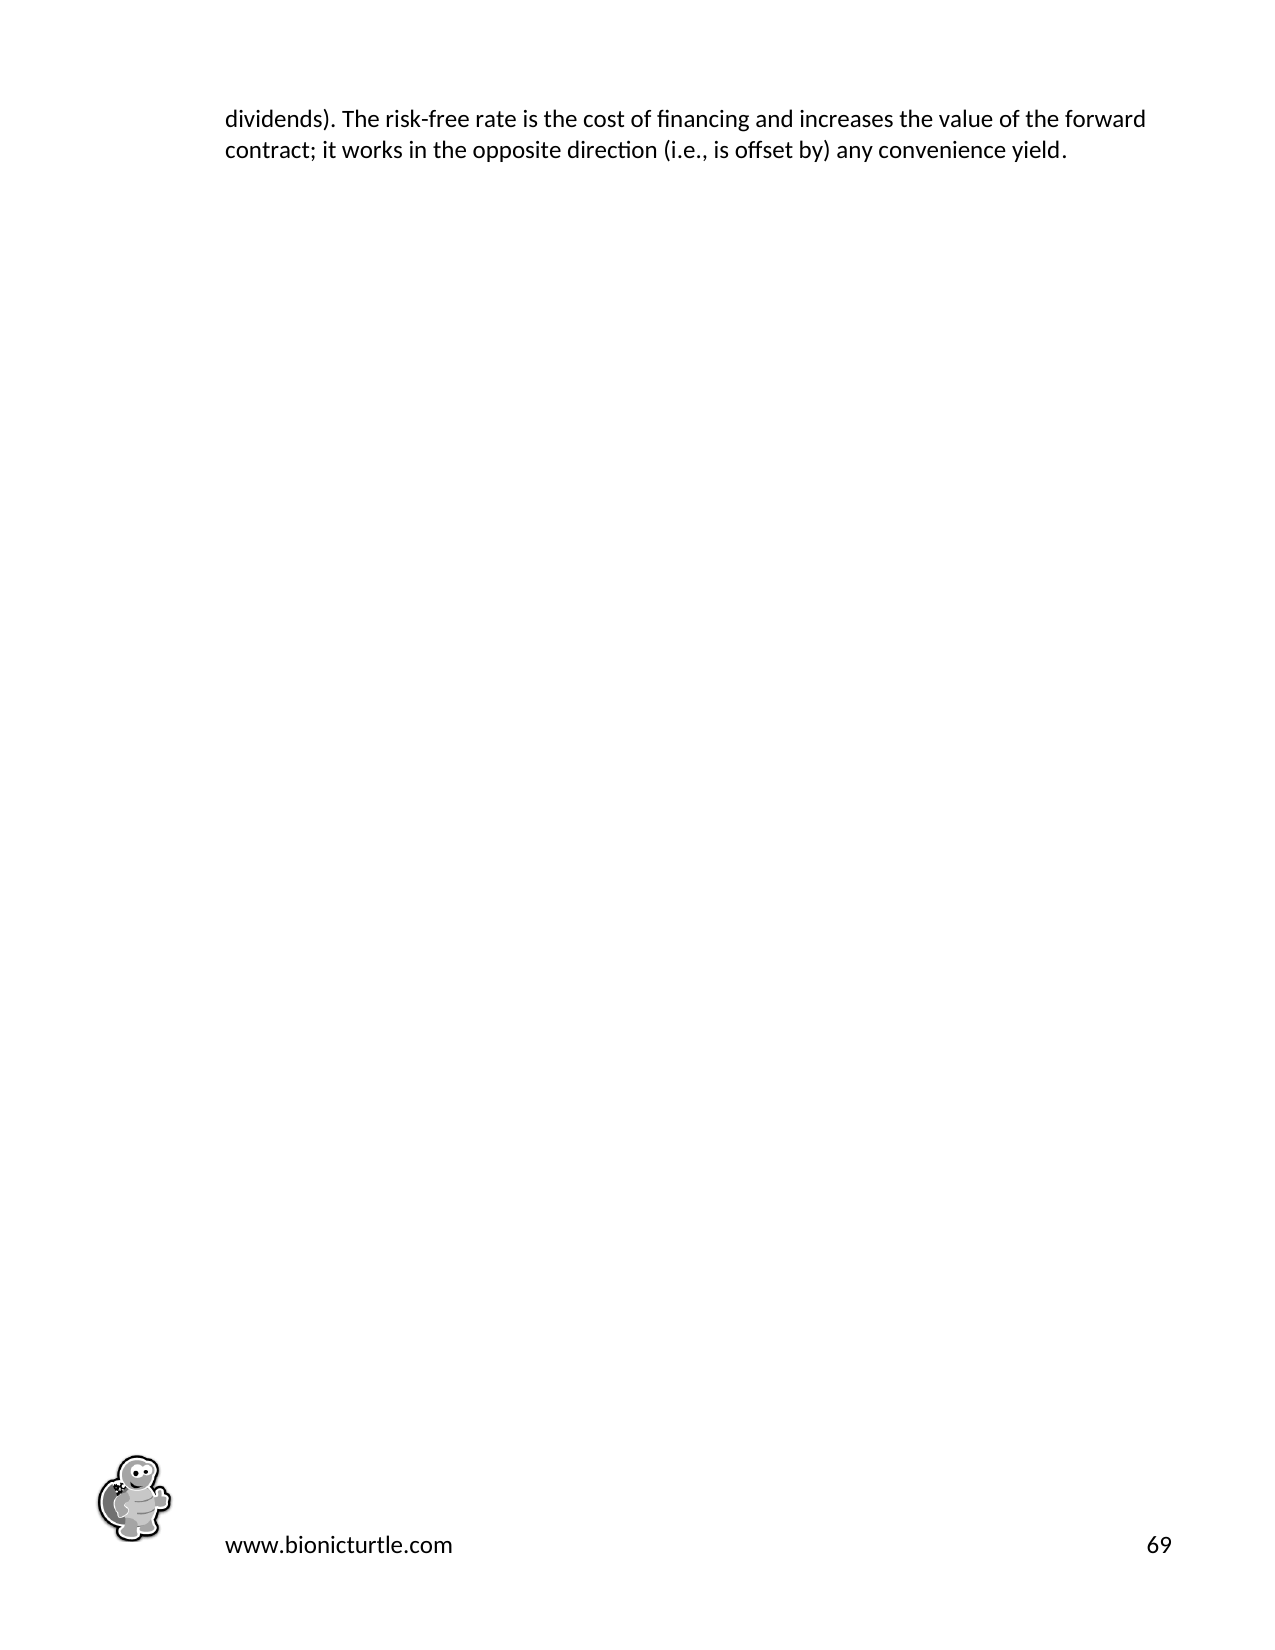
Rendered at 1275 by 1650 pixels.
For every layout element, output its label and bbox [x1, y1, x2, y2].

text [225, 103, 1172, 164]
